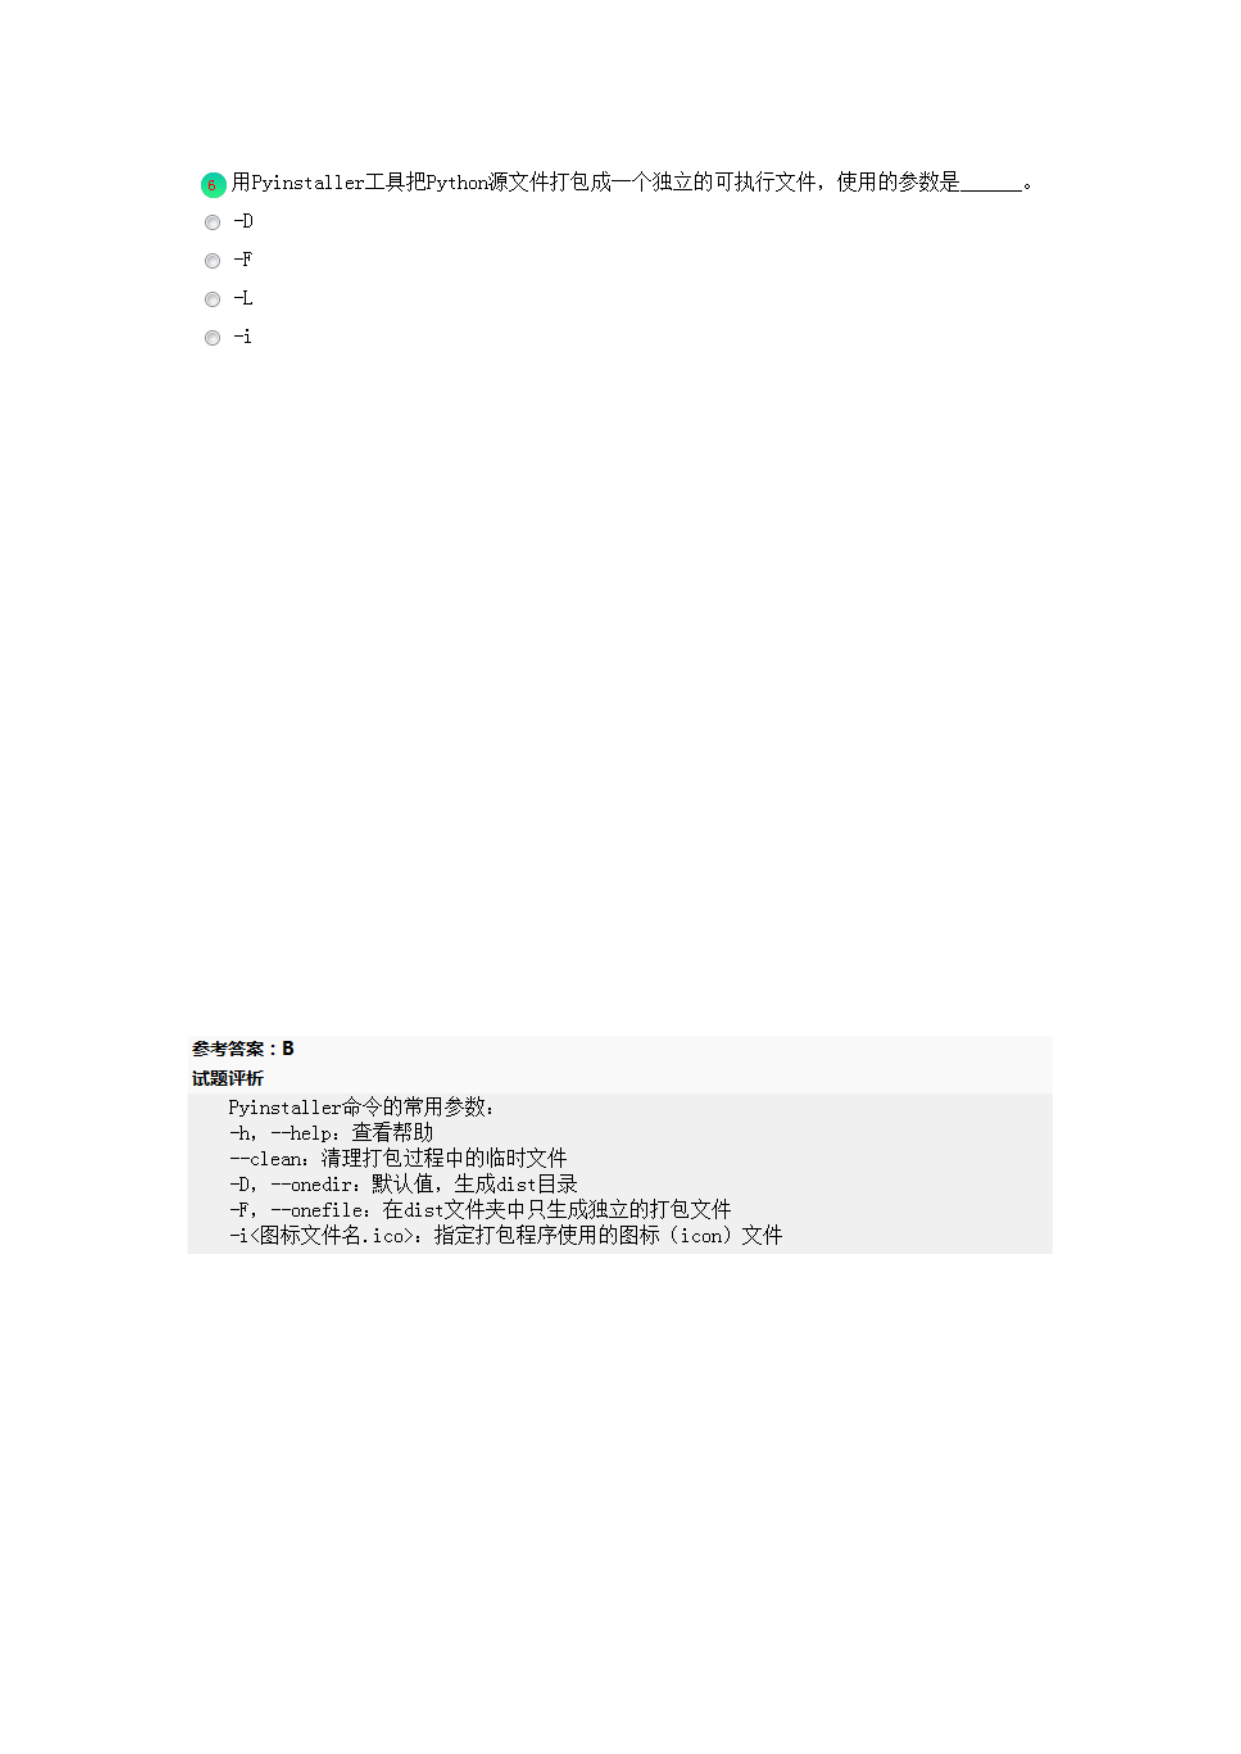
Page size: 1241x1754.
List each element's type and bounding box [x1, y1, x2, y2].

picture [187, 162, 1053, 1254]
